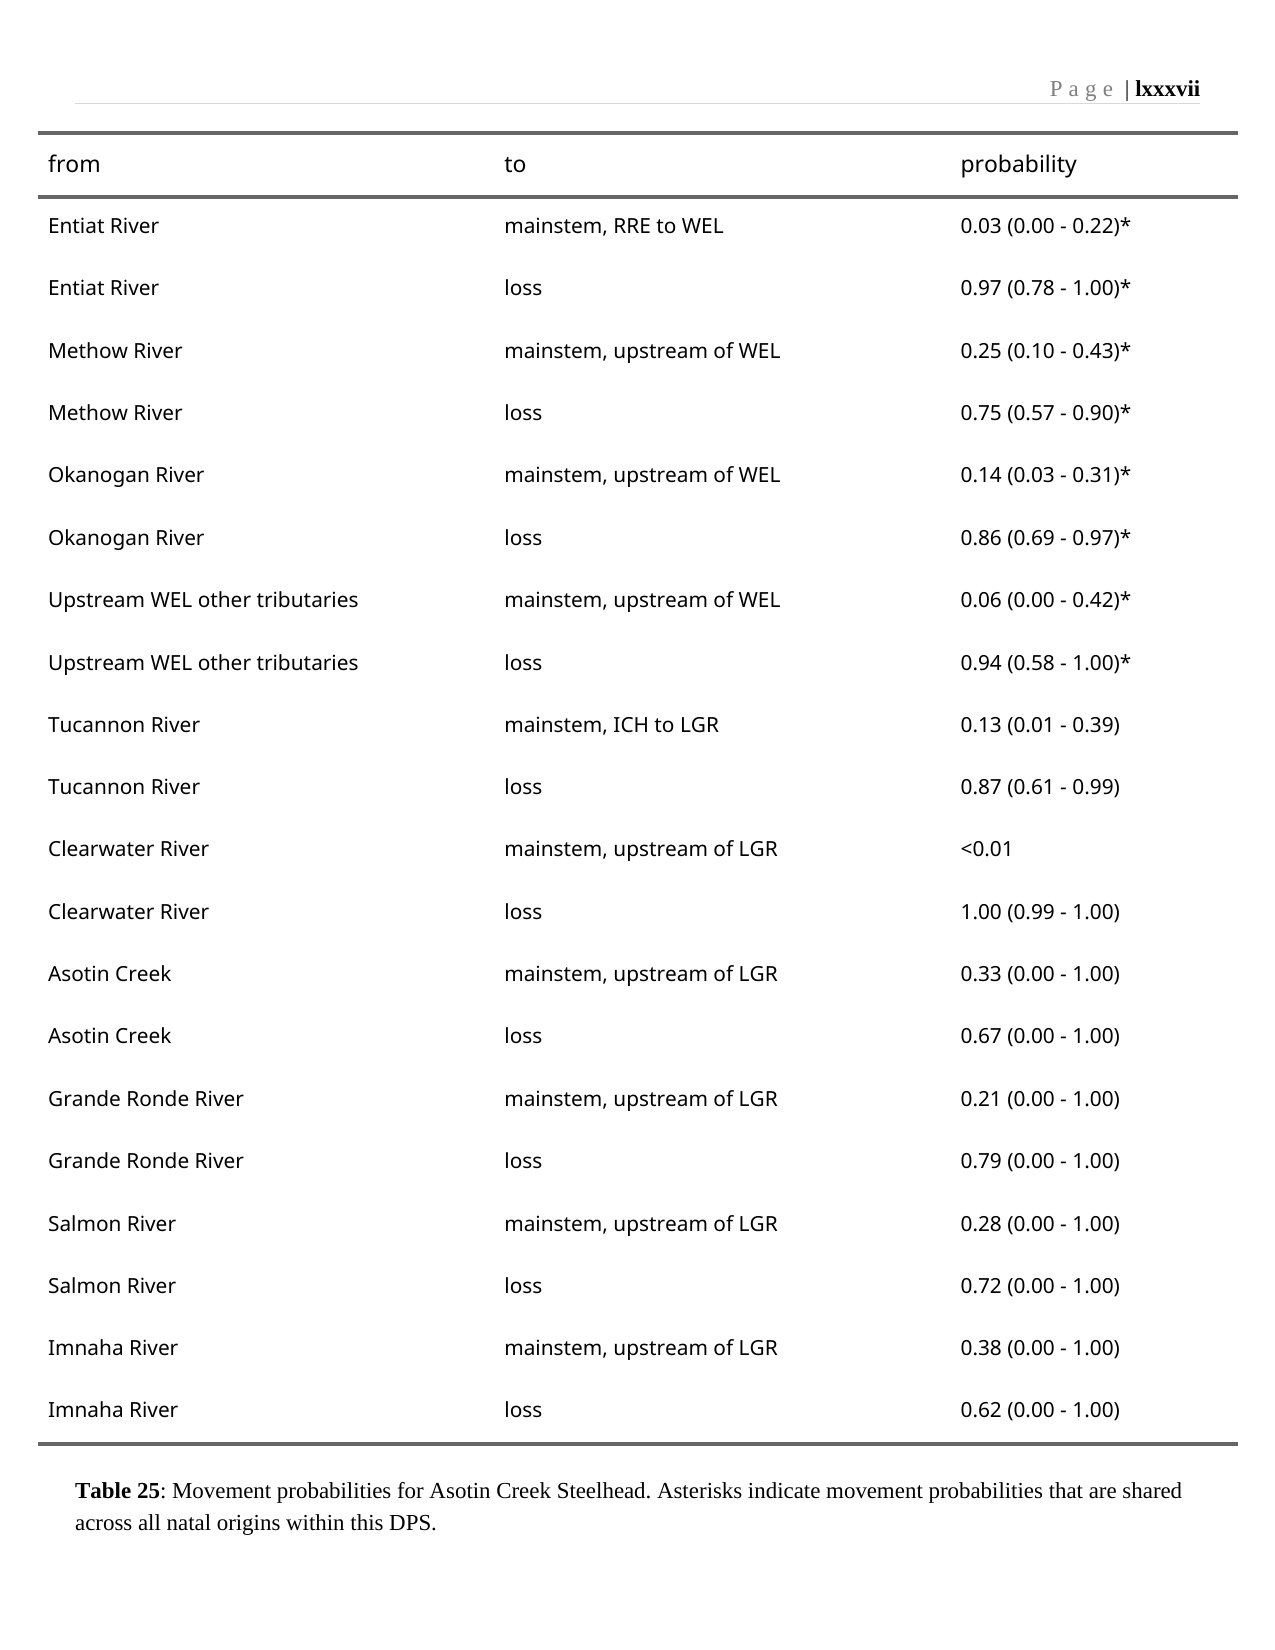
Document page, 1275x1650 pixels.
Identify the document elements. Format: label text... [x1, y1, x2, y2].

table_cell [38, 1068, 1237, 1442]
text Table : Movement probabilities for Asotin Creek Steelhead. Asterisks indicate movement probabilities that are shared across all natal origins within this DPS. [75, 1477, 1200, 1535]
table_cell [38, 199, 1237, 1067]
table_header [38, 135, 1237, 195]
